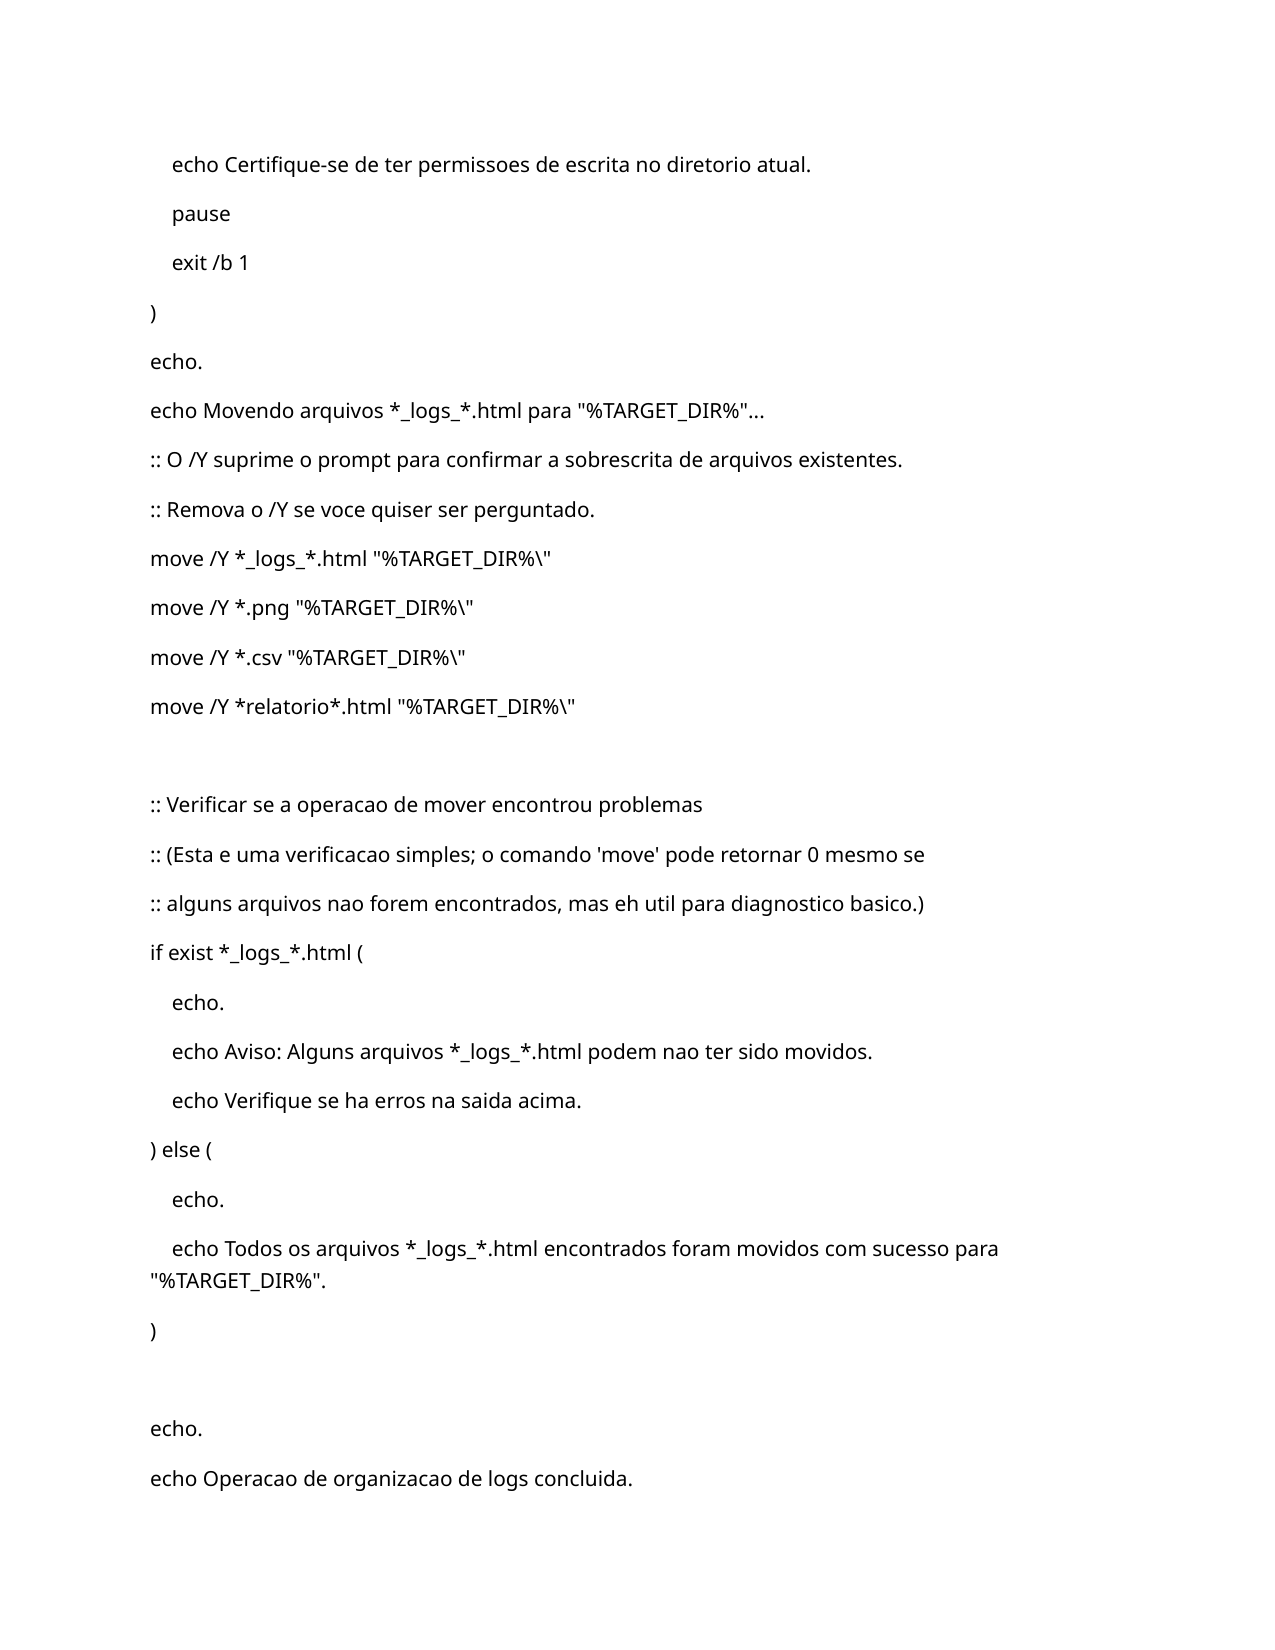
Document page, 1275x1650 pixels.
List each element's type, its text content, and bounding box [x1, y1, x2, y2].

text echo Operacao de organizacao de logs concluida. [150, 1464, 1125, 1492]
text echo Aviso: Alguns arquivos *_logs_*.html podem nao ter sido movidos. [150, 1037, 1125, 1065]
text :: alguns arquivos nao forem encontrados, mas eh util para diagnostico basico.) [150, 889, 1125, 917]
text if exist *_logs_*.html ( [150, 938, 1125, 967]
text :: Remova o /Y se voce quiser ser perguntado. [150, 495, 1125, 523]
text echo Todos os arquivos *_logs_*.html encontrados foram movidos com sucesso para "%TARGET_DIR%". [150, 1234, 1125, 1295]
text :: (Esta e uma verificacao simples; o comando 'move' pode retornar 0 mesmo se [150, 840, 1125, 868]
text ) [150, 298, 1125, 326]
text :: O /Y suprime o prompt para confirmar a sobrescrita de arquivos existentes. [150, 446, 1125, 474]
text ) [150, 1316, 1125, 1344]
text pause [150, 199, 1125, 228]
text echo Movendo arquivos *_logs_*.html para "%TARGET_DIR%"... [150, 396, 1125, 425]
text move /Y *_logs_*.html "%TARGET_DIR%\" [150, 544, 1125, 573]
text echo Certifique-se de ter permissoes de escrita no diretorio atual. [150, 150, 1125, 178]
text move /Y *.png "%TARGET_DIR%\" [150, 593, 1125, 622]
text move /Y *.csv "%TARGET_DIR%\" [150, 643, 1125, 671]
text :: Verificar se a operacao de mover encontrou problemas [150, 791, 1125, 819]
text echo. [150, 1185, 1125, 1213]
text exit /b 1 [150, 248, 1125, 277]
text echo Verifique se ha erros na saida acima. [150, 1086, 1125, 1114]
text ) else ( [150, 1135, 1125, 1164]
text echo. [150, 1414, 1125, 1443]
text echo. [150, 988, 1125, 1016]
text echo. [150, 347, 1125, 376]
text move /Y *relatorio*.html "%TARGET_DIR%\" [150, 692, 1125, 720]
